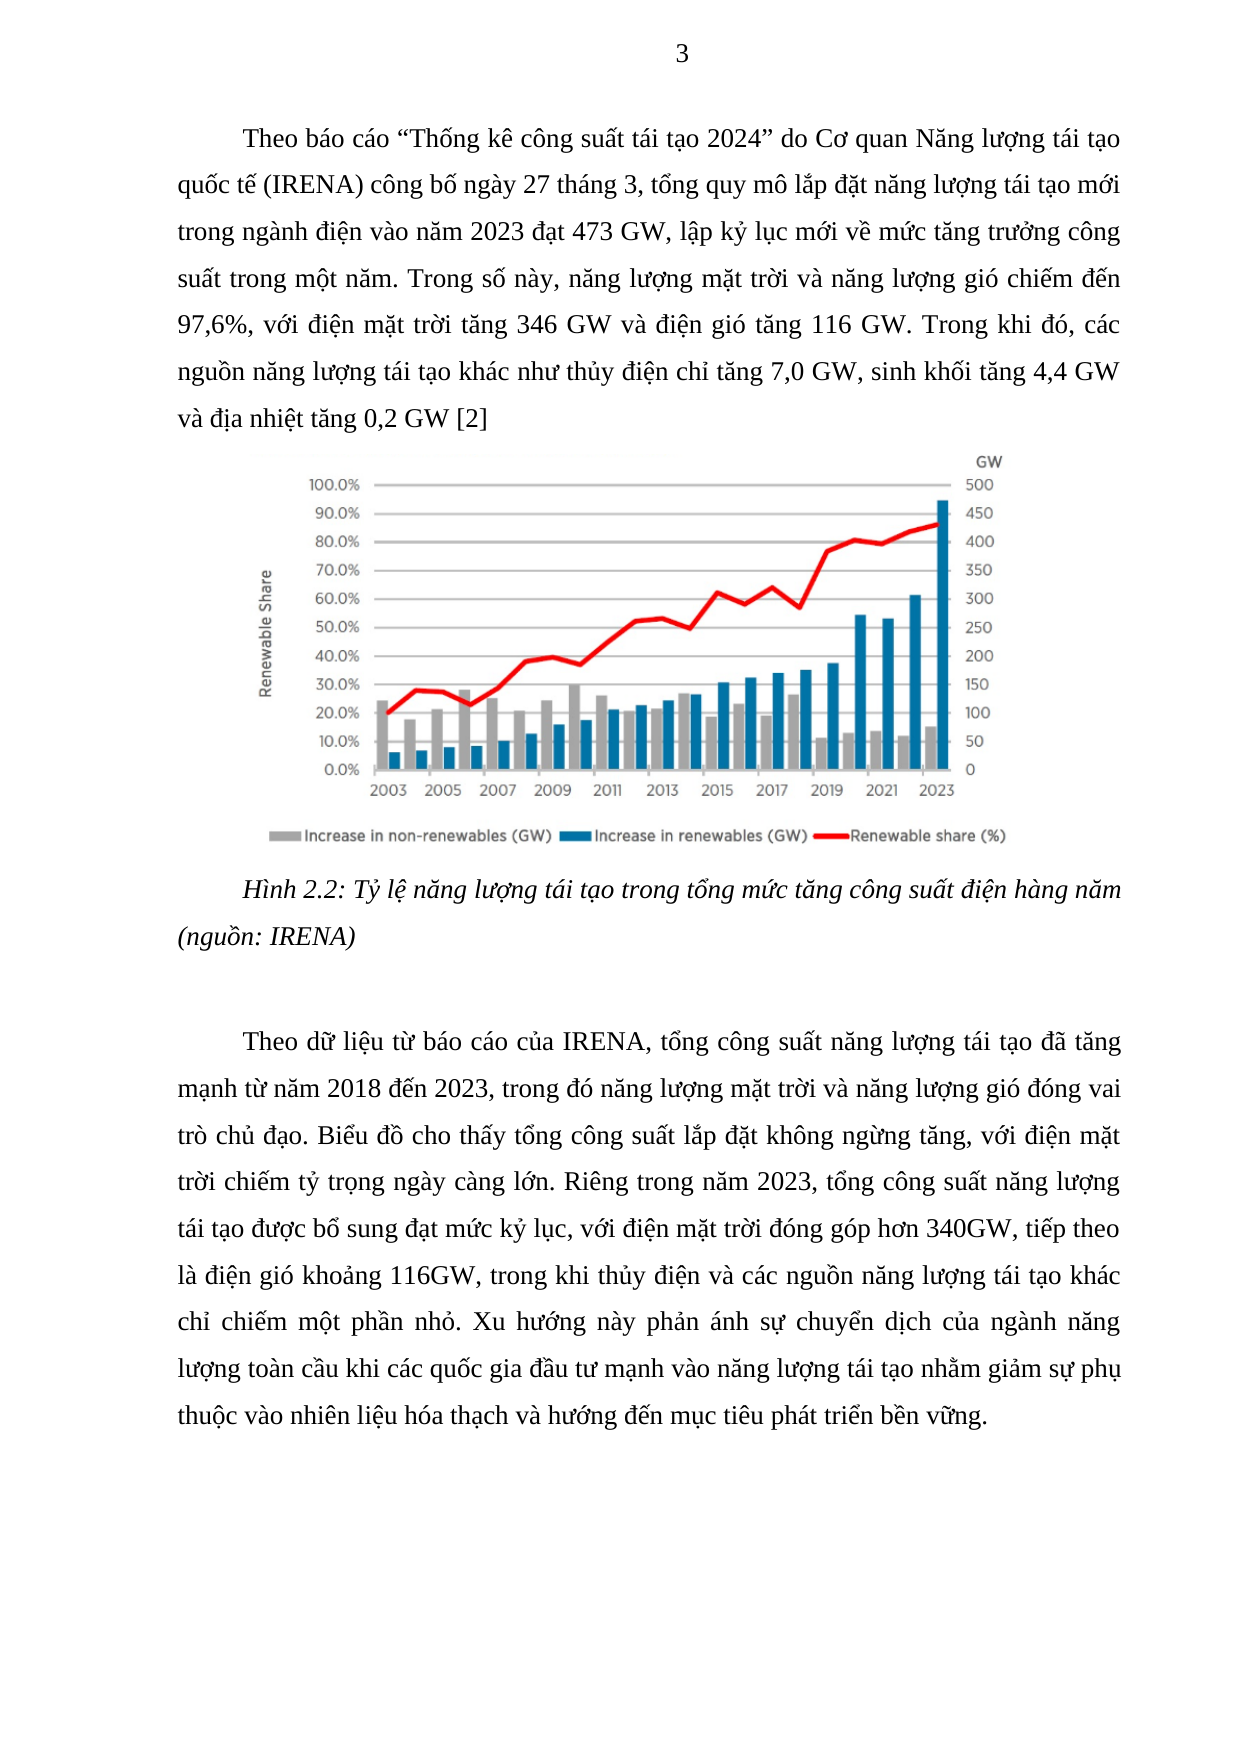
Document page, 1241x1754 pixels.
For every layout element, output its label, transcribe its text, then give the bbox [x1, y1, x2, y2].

picture [242, 454, 1024, 845]
text Theo dữ liệu từ báo cáo của IRENA, tổng công suất năng lượng tái tạo đã tăng mạnh từ năm 2018 đến 2023, trong đó năng lượng mặt trời và năng lượng gió đóng vai trò chủ đạo. Biểu đồ cho thấy tổng công suất lắp đặt không ngừng tăng, với điện mặt trời chiếm tỷ trọng ngày càng lớn. Riêng trong năm 2023, tổng công suất năng lượng tái tạo được bổ sung đạt mức kỷ lục, với điện mặt trời đóng góp hơn 340GW, tiếp theo là điện gió khoảng 116GW, trong khi thủy điện và các nguồn năng lượng tái tạo khác chỉ chiếm một phần nhỏ. Xu hướng này phản ánh sự chuyển dịch của ngành năng lượng toàn cầu khi các quốc gia đầu tư mạnh vào năng lượng tái tạo nhằm giảm sự phụ thuộc vào nhiên liệu hóa thạch và hướng đến mục tiêu phát triển bền vững. [177, 1025, 1122, 1430]
text Theo báo cáo “Thống kê công suất tái tạo 2024” do Cơ quan Năng lượng tái tạo quốc tế (IRENA) công bố ngày 27 tháng 3, tổng quy mô lắp đặt năng lượng tái tạo mới trong ngành điện vào năm 2023 đạt 473 GW, lập kỷ lục mới về mức tăng trưởng công suất trong một năm. Trong số này, năng lượng mặt trời và năng lượng gió chiếm đến 97,6%, với điện mặt trời tăng 346 GW và điện gió tăng 116 GW. Trong khi đó, các nguồn năng lượng tái tạo khác như thủy điện chỉ tăng 7,0 GW, sinh khối tăng 4,4 GW và địa nhiệt tăng 0,2 GW [177, 122, 1122, 433]
